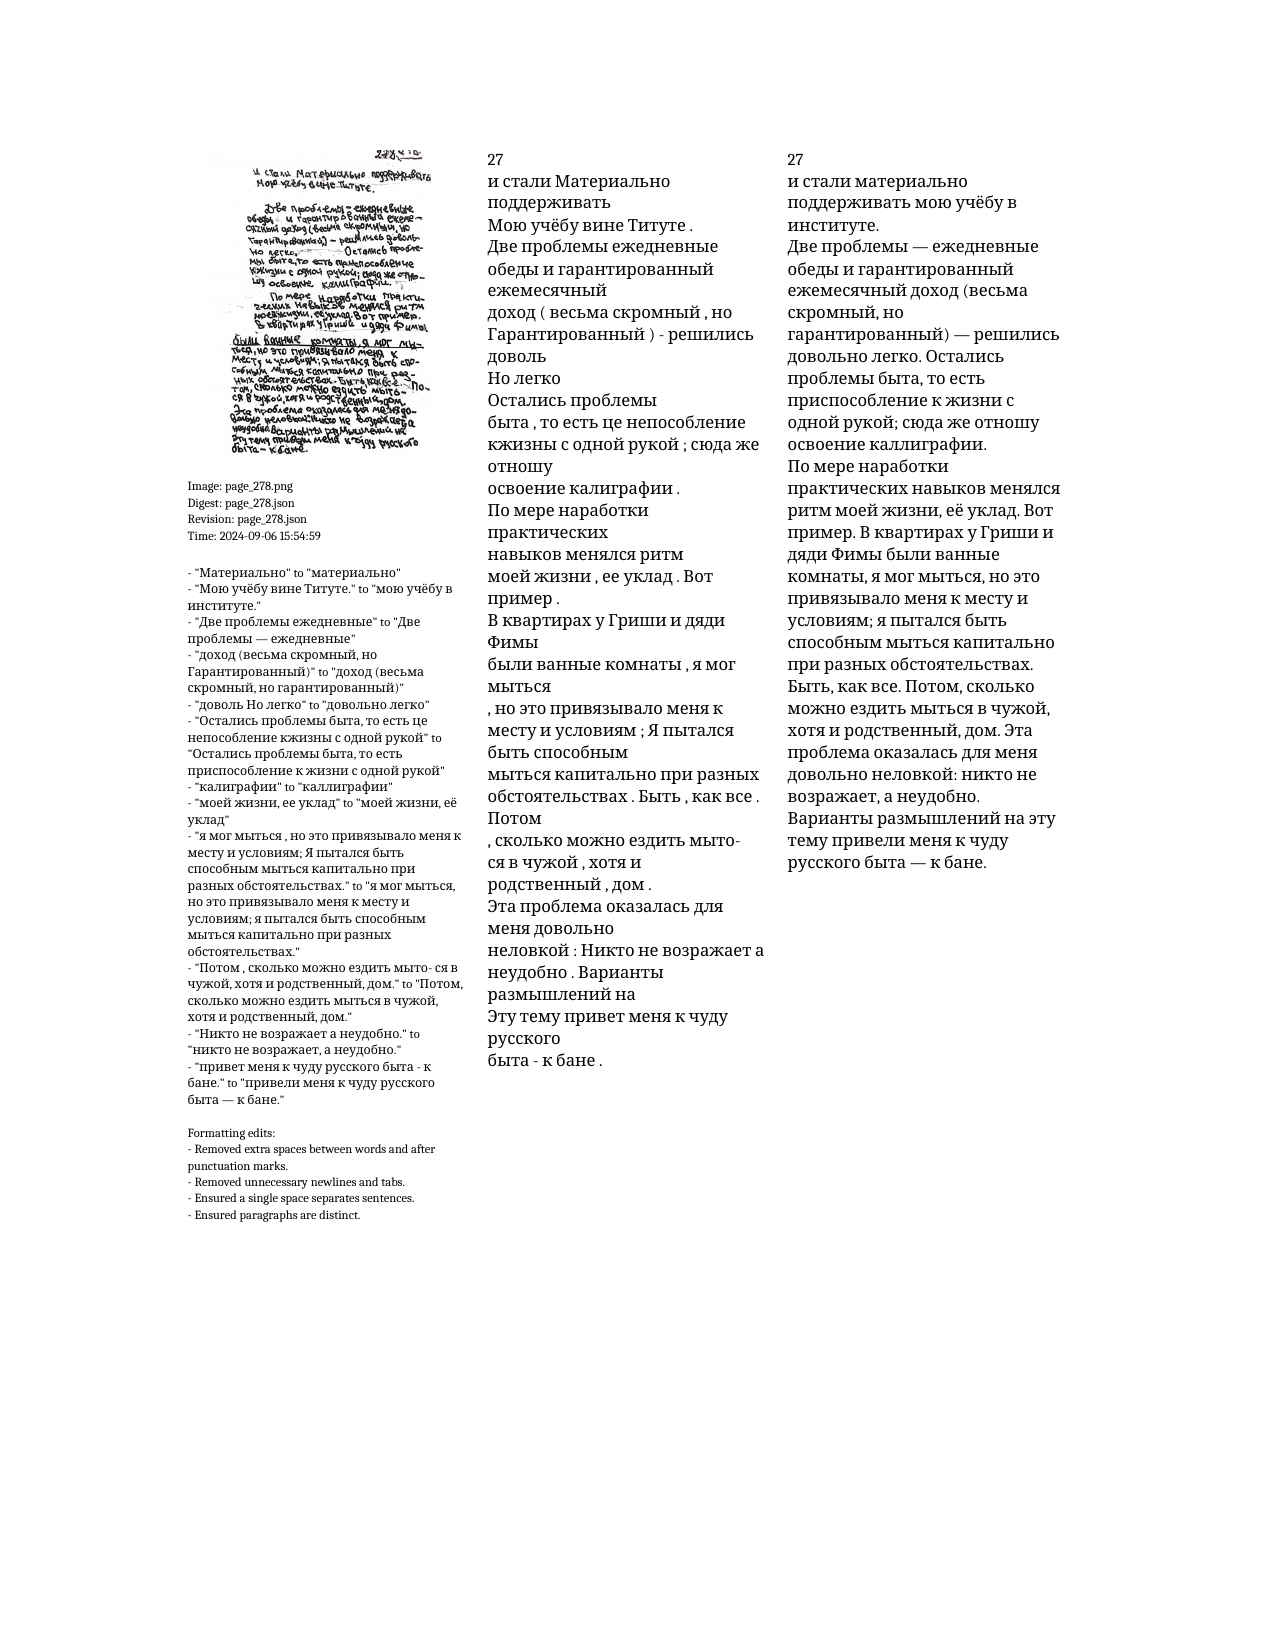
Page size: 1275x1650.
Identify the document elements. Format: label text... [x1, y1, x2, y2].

table_header 27 и стали Материально поддерживать Мою учёбу вине Титуте . Две проблемы ежедневные обеды и гарантированный ежемесячный доход ( весьма скромный , но Гарантированный ) - решились доволь Но легко Остались проблемы быта , то есть це непособление кжизны с одной рукой ; сюда же отношу освоение калиграфии . По мере наработки практических навыков менялся ритм моей жизни , ее уклад . Вот пример . В квартирах у Гриши и дяди Фимы были ванные комнаты , я мог мыться , но это привязывало меня к месту и условиям ; Я пытался быть способным мыться капитально при разных обстоятельствах . Быть , как все . Потом , сколько можно ездить мыто- ся в чужой , хотя и родственный , дом . Эта проблема оказалась для меня довольно неловкой : Никто не возражает а неудобно . Варианты размышлений на Эту тему привет меня к чуду русского быта - к бане . [476, 150, 776, 1500]
picture [206, 150, 432, 455]
table_header 27 и стали материально поддерживать мою учёбу в институте. Две проблемы — ежедневные обеды и гарантированный ежемесячный доход (весьма скромный, но гарантированный) — решились довольно легко. Остались проблемы быта, то есть приспособление к жизни с одной рукой; сюда же отношу освоение каллиграфии. По мере наработки практических навыков менялся ритм моей жизни, её уклад. Вот пример. В квартирах у Гриши и дяди Фимы были ванные комнаты, я мог мыться, но это привязывало меня к месту и условиям; я пытался быть способным мыться капитально при разных обстоятельствах. Быть, как все. Потом, сколько можно ездить мыться в чужой, хотя и родственный, дом. Эта проблема оказалась для меня довольно неловкой: никто не возражает, а неудобно. Варианты размышлений на эту тему привели меня к чуду русского быта — к бане. [776, 150, 1076, 1500]
table_header Image: page_278.png Digest: page_278.json Revision: page_278.json Time: 2024-09-06 15:54:59 - "Материально" to "материально" - "Мою учёбу вине Титуте." to "мою учёбу в институте." - "Две проблемы ежедневные" to "Две проблемы — ежедневные" - "доход (весьма скромный, но Гарантированный)" to "доход (весьма скромный, но гарантированный)" - "доволь Но легко" to "довольно легко" - "Остались проблемы быта, то есть це непособление кжизны с одной рукой" to "Остались проблемы быта, то есть приспособление к жизни с одной рукой" - "калиграфии" to "каллиграфии" - "моей жизни, ее уклад" to "моей жизни, её уклад" - "я мог мыться , но это привязывало меня к месту и условиям; Я пытался быть способным мыться капитально при разных обстоятельствах." to "я мог мыться, но это привязывало меня к месту и условиям; я пытался быть способным мыться капитально при разных обстоятельствах." - "Потом , сколько можно ездить мыто- ся в чужой, хотя и родственный, дом." to "Потом, сколько можно ездить мыться в чужой, хотя и родственный, дом." - "Никто не возражает а неудобно." to "никто не возражает, а неудобно." - "привет меня к чуду русского быта - к бане." to "привели меня к чуду русского быта — к бане." Formatting edits: - Removed extra spaces between words and after punctuation marks. - Removed unnecessary newlines and tabs. - Ensured a single space separates sentences. - Ensured paragraphs are distinct. [176, 150, 476, 1500]
